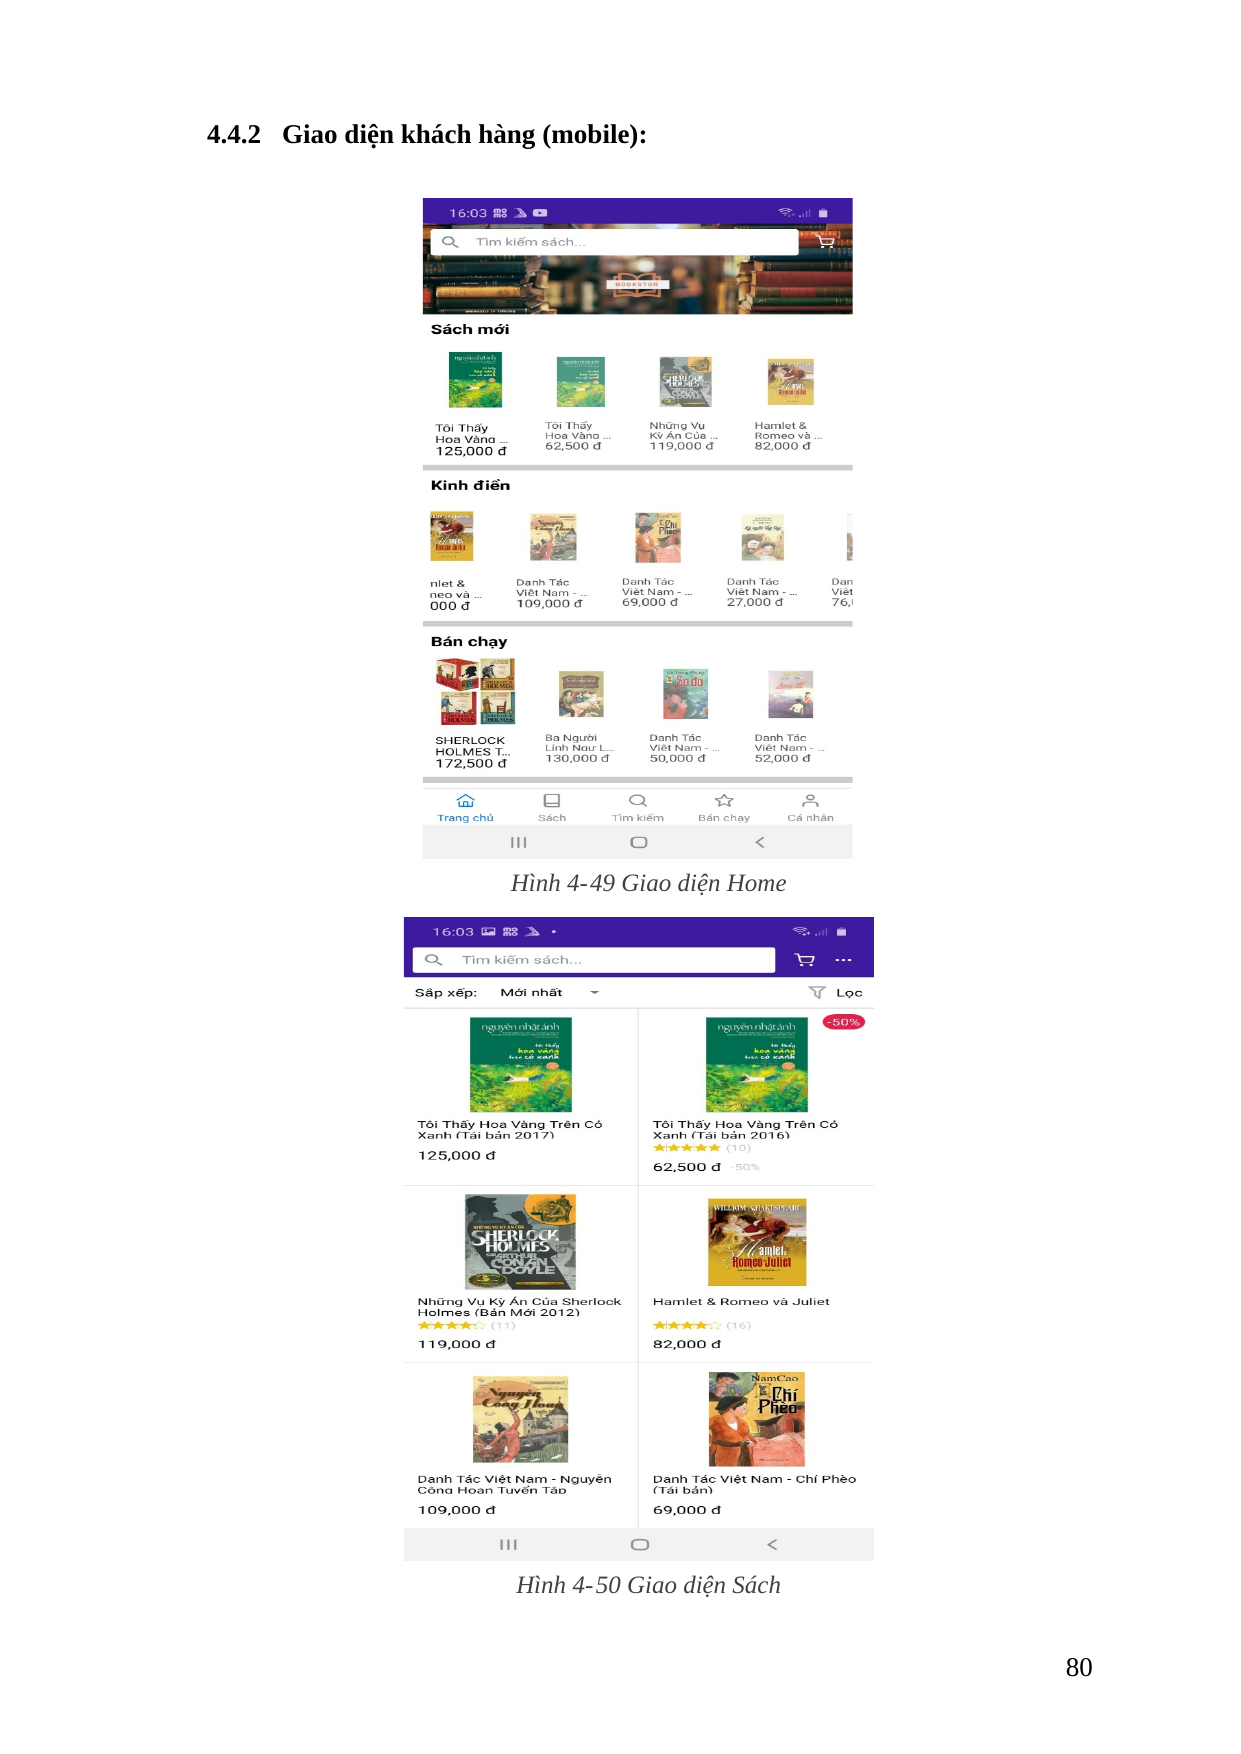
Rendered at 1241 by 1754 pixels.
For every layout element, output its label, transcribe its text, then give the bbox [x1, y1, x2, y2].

picture [403, 917, 874, 1561]
subtitle Giao diện khách hàng (mobile): [207, 118, 1092, 149]
picture [422, 198, 853, 859]
